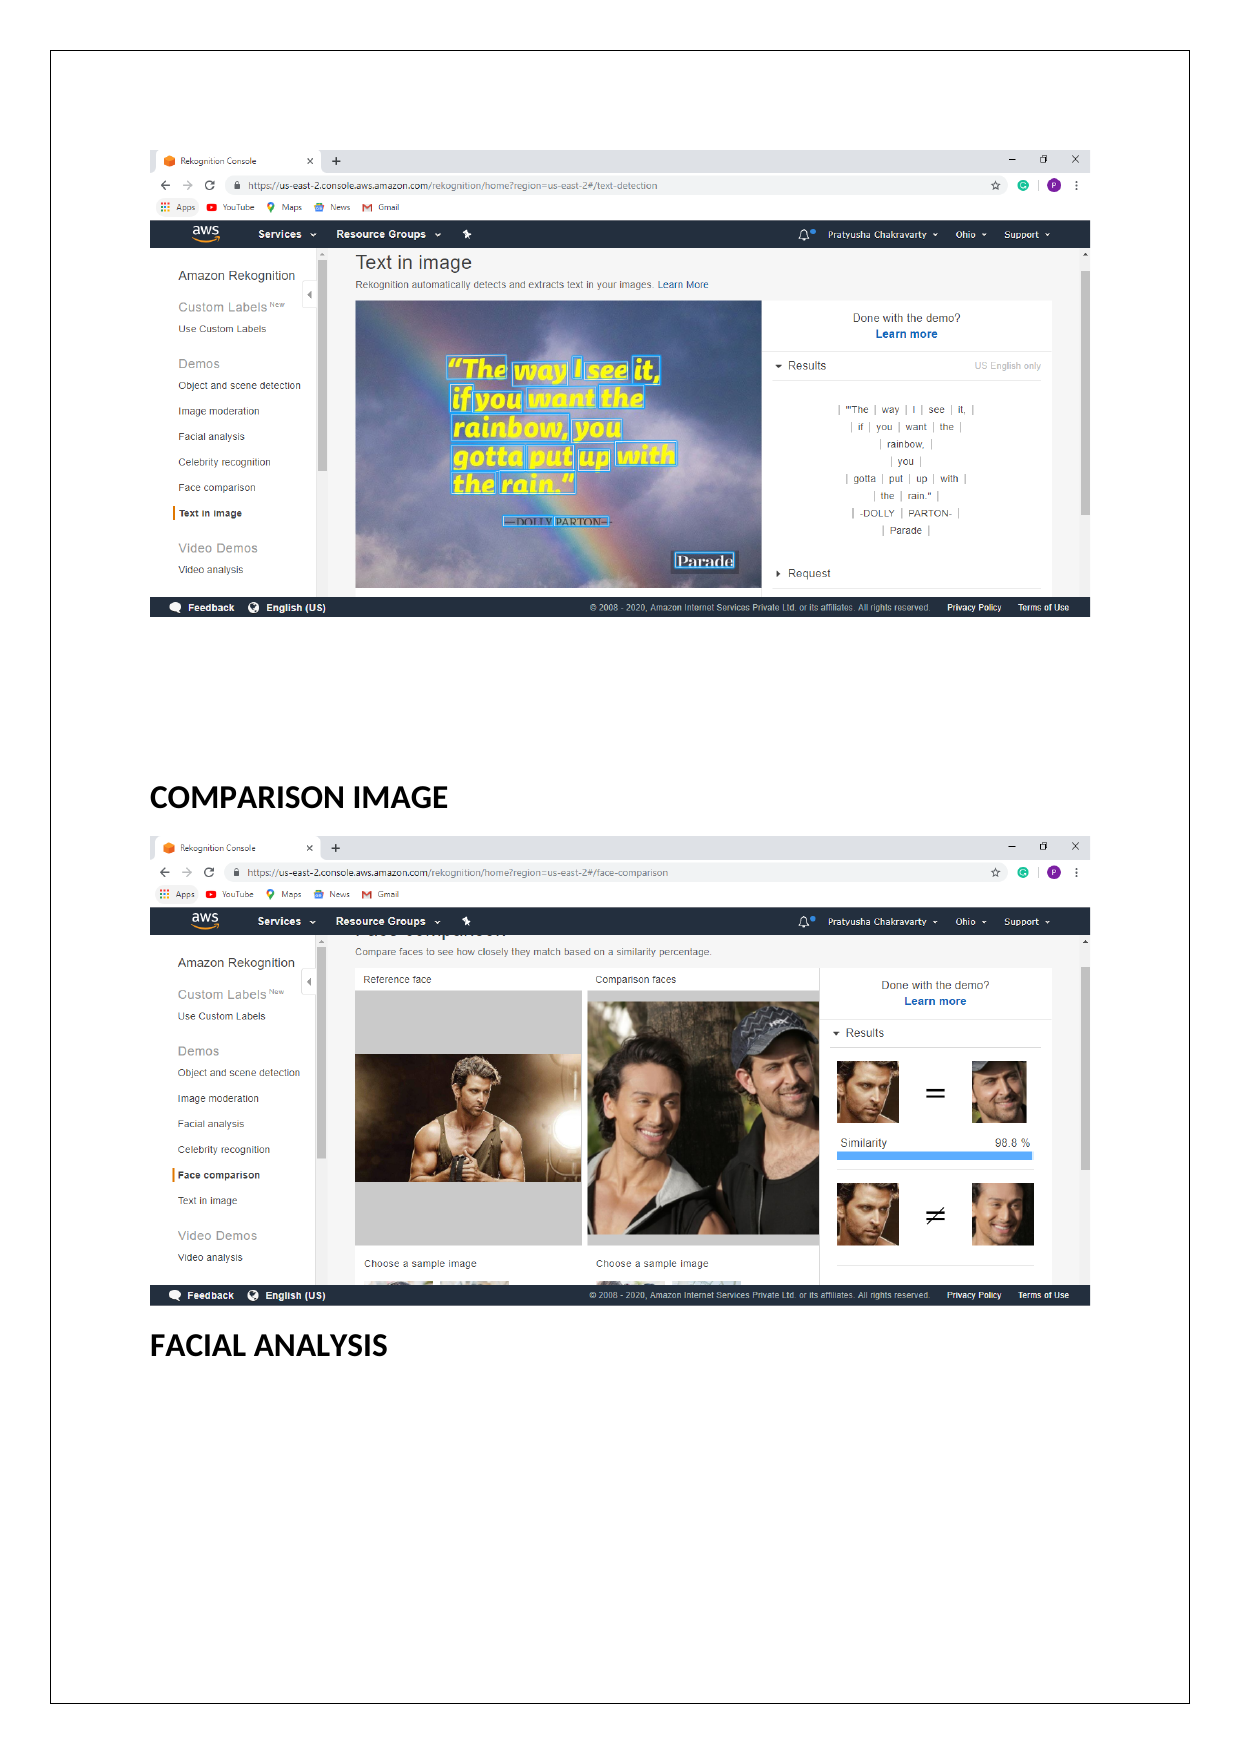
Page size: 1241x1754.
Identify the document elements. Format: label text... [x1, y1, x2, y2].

text COMPARISON IMAGE [150, 776, 1090, 817]
text FACIAL ANALYSIS [150, 1324, 1090, 1365]
picture [150, 836, 1091, 1306]
picture [150, 150, 1091, 617]
